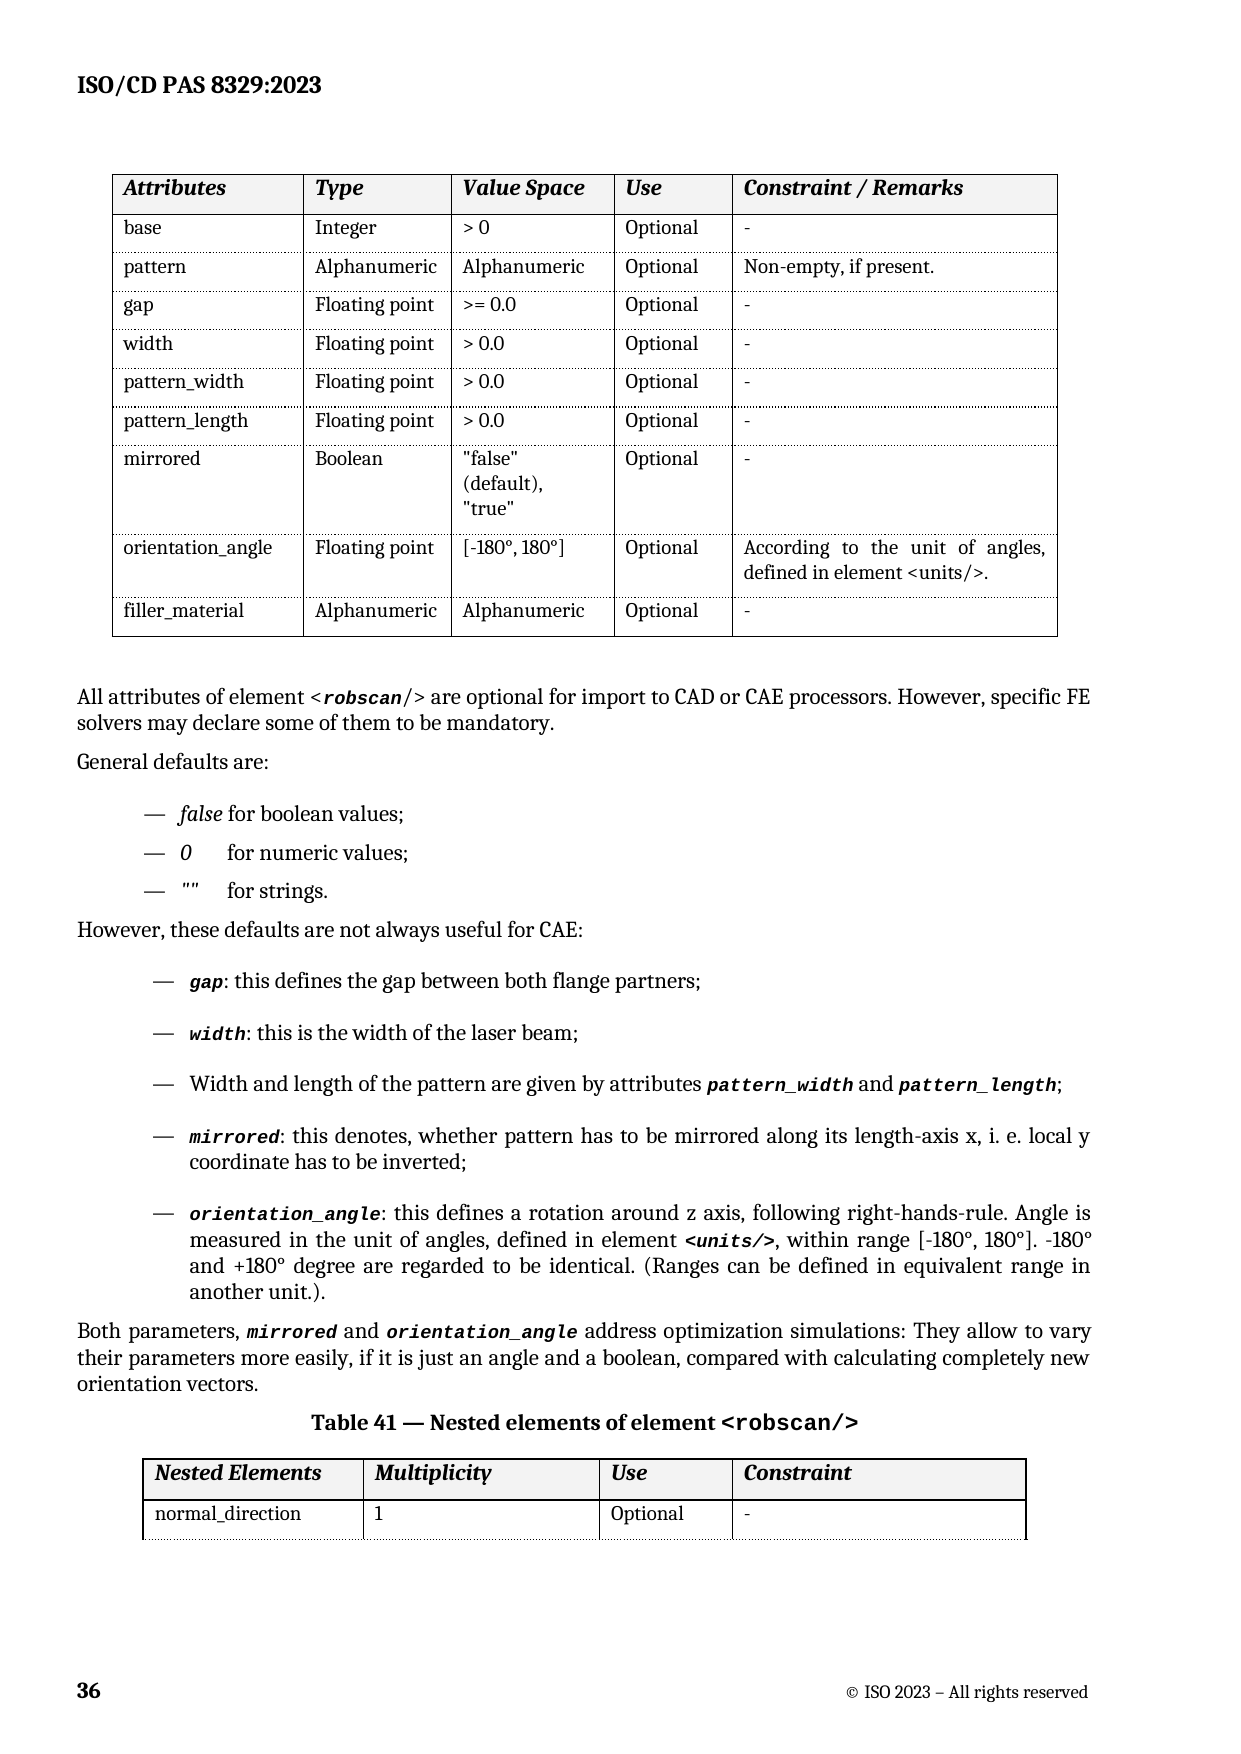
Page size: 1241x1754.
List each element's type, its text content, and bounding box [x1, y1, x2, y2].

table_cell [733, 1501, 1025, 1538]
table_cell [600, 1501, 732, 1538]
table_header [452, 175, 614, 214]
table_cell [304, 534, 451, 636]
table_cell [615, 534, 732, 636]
text However, these defaults are not always useful for CAE: [77, 917, 1092, 943]
list false for boolean values; [143, 800, 1092, 827]
text Table 41 — Nested elements of element <robscan/> [77, 1409, 1092, 1437]
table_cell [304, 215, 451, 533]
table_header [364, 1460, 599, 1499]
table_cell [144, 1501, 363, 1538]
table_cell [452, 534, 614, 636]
list Width and length of the pattern are given by attributes pattern_width and pattern_length; [152, 1071, 1092, 1097]
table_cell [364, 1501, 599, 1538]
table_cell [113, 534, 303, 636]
list "" for strings. [143, 878, 1092, 904]
text General defaults are: [77, 749, 1092, 775]
text All attributes of element <robscan/> are optional for import to CAD or CAE processors. However, specific FE solvers may declare some of them to be mandatory. [77, 684, 1092, 737]
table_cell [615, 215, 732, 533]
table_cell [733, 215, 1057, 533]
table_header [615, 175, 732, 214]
list mirrored: this denotes, whether pattern has to be mirrored along its length-axis x, i. e. local y coordinate has to be inverted; [152, 1122, 1092, 1175]
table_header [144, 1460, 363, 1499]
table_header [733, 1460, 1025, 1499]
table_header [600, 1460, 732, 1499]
list orientation_angle: this defines a rotation around z axis, following right-hands-rule. Angle is measured in the unit of angles, defined in element <units/>, within range [-180°, 180°]. -180° and +180° degree are regarded to be identical. (Ranges can be defined in equivalent range in another unit.). [152, 1200, 1092, 1306]
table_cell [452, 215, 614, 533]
list gap: this defines the gap between both flange partners; [152, 968, 1092, 995]
text Both parameters, mirrored and orientation_angle address optimization simulations: They allow to vary their parameters more easily, if it is just an angle and a boolean, compared with calculating completely new orientation vectors. [77, 1318, 1092, 1397]
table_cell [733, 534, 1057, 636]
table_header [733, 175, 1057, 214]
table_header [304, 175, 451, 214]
list 0 for numeric values; [143, 839, 1092, 866]
list width: this is the width of the laser beam; [152, 1020, 1092, 1046]
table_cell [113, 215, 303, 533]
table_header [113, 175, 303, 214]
